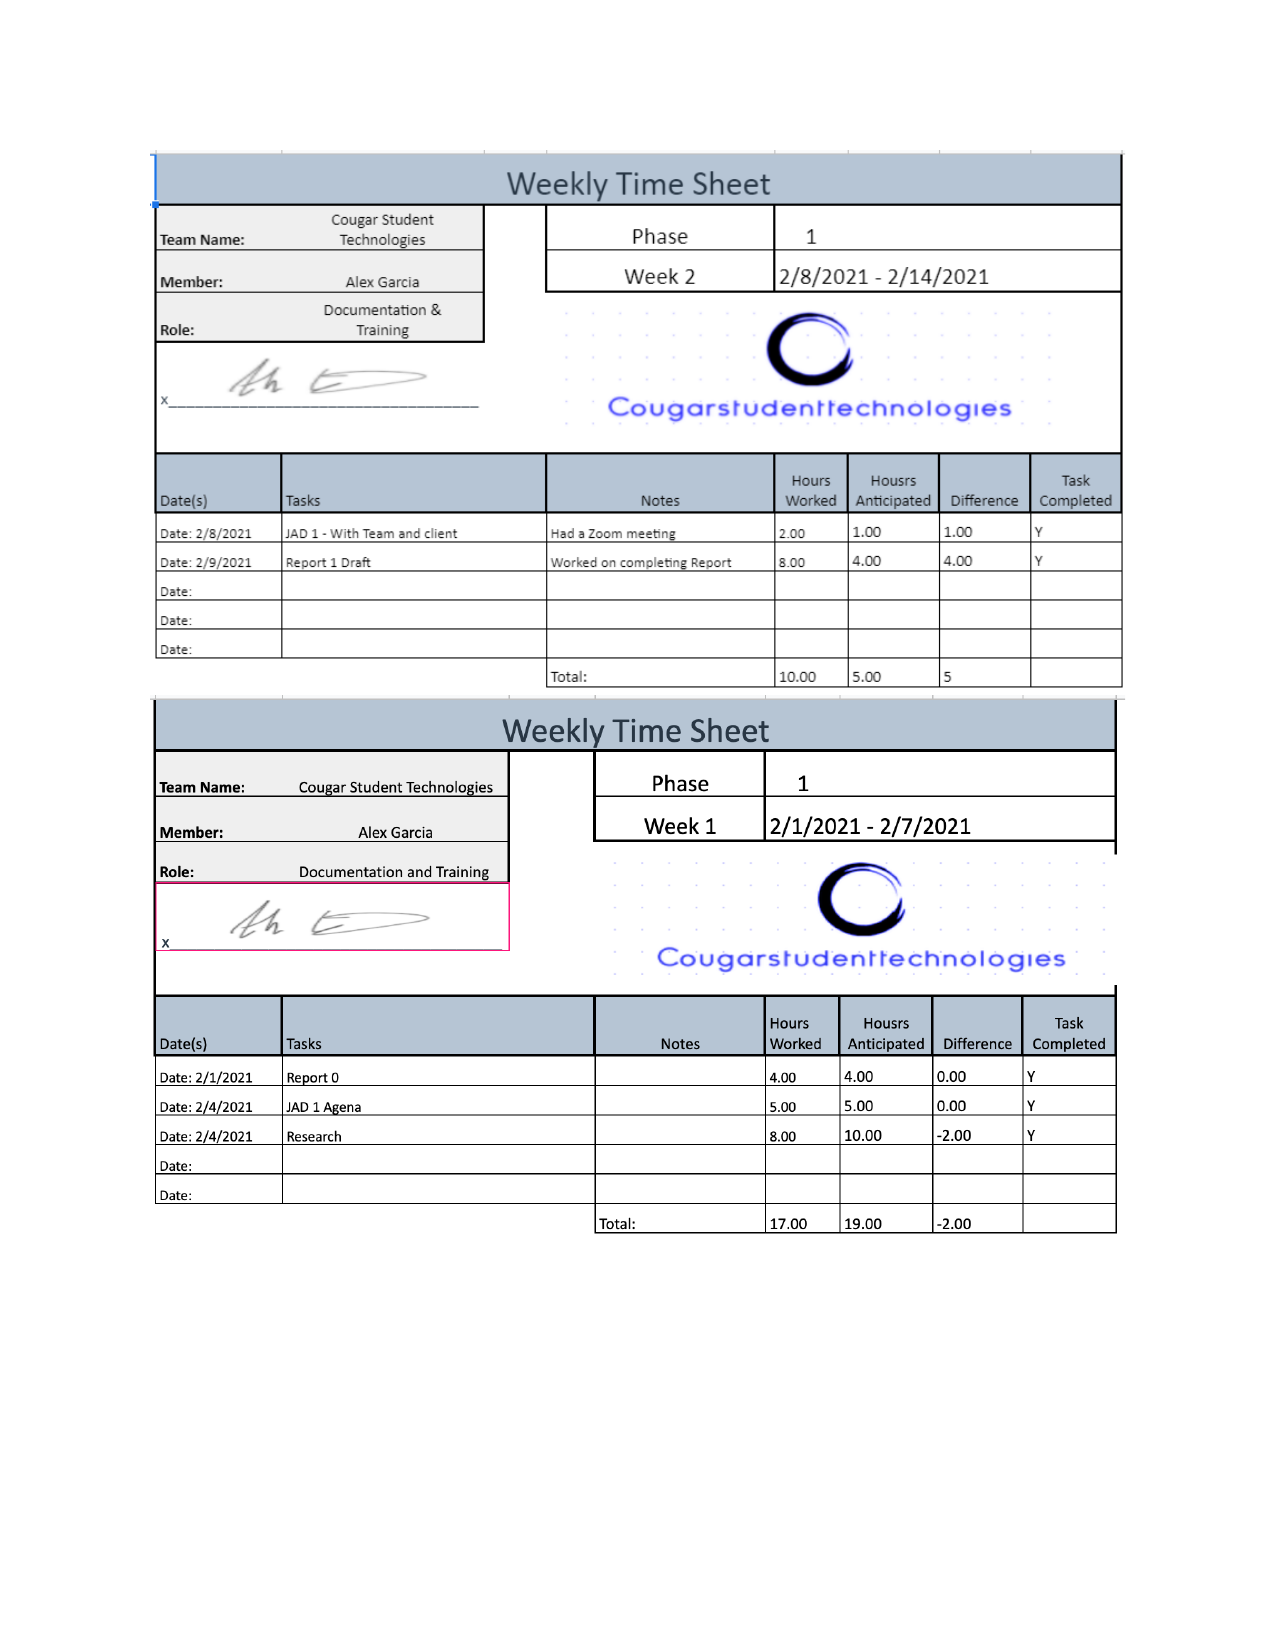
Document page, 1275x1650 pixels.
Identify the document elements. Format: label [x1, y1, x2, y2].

picture [150, 150, 1125, 692]
picture [150, 695, 1125, 1242]
